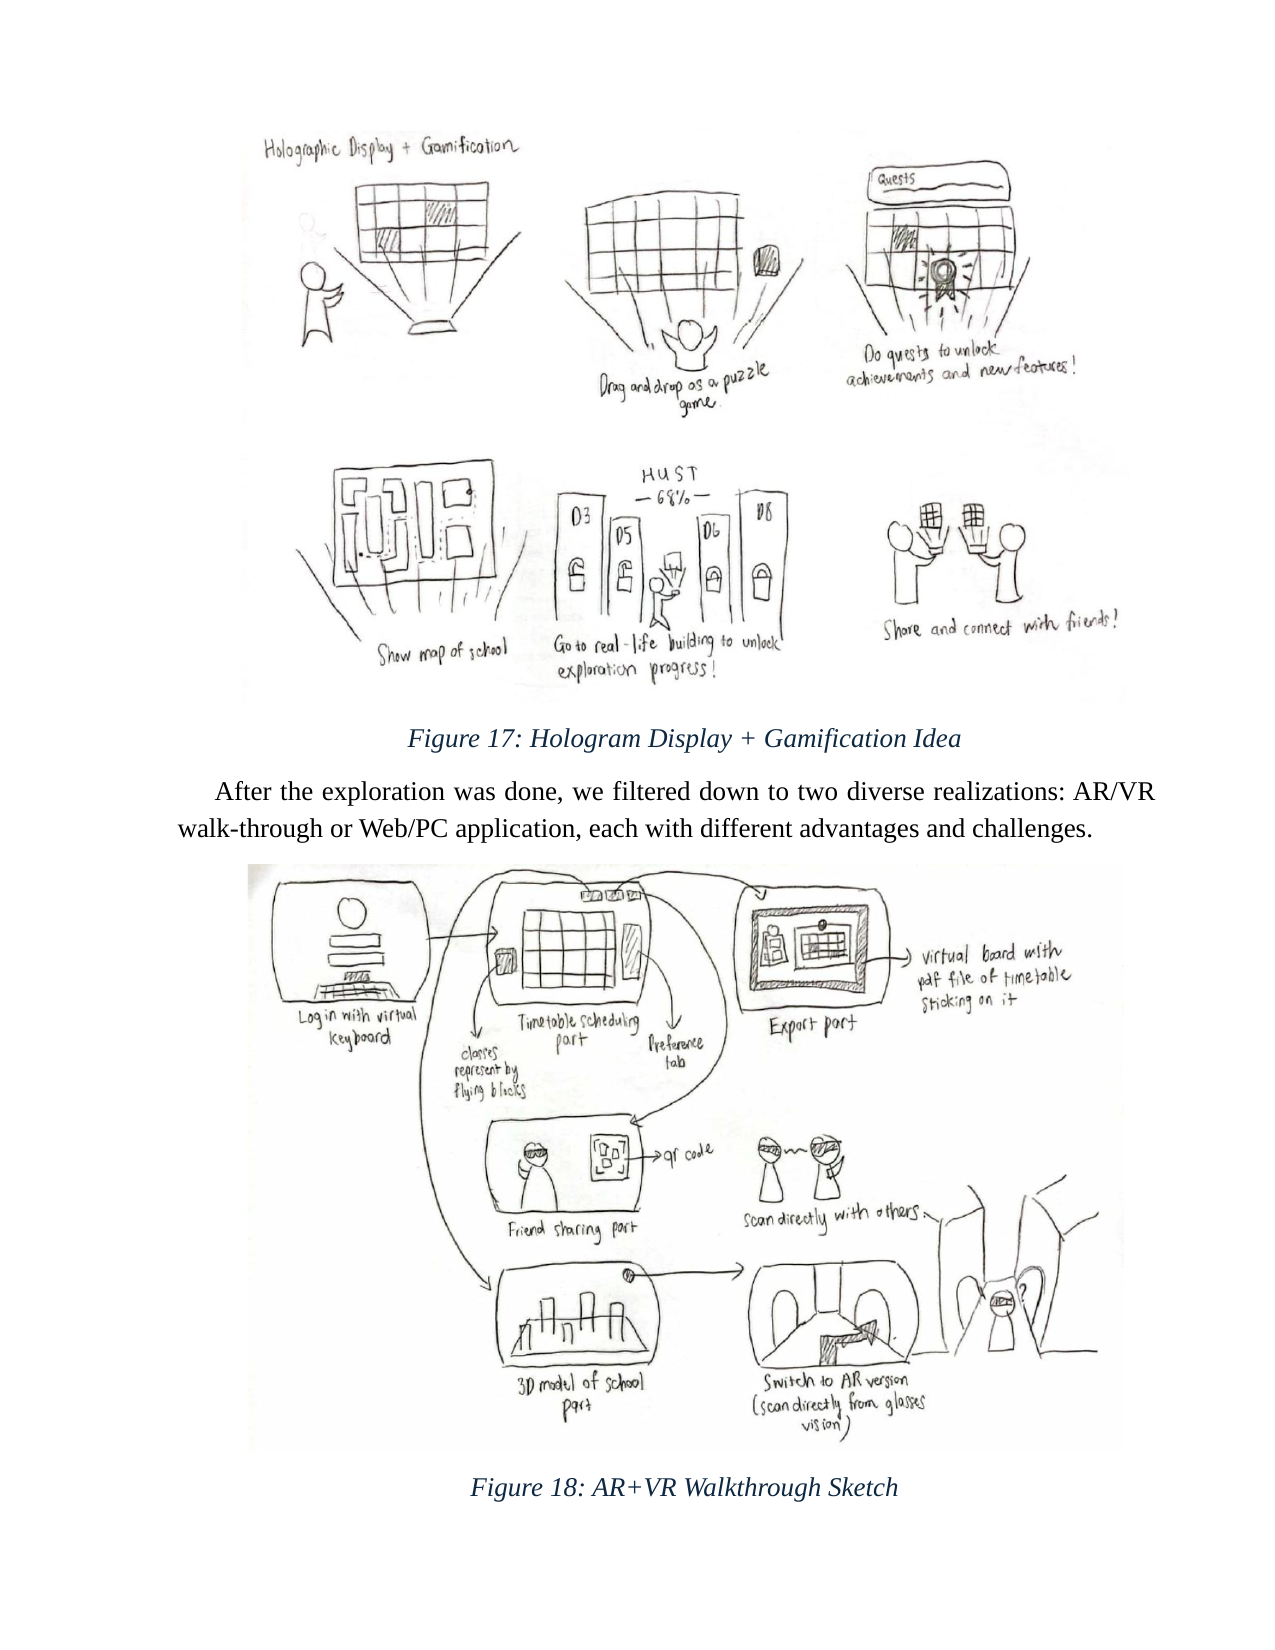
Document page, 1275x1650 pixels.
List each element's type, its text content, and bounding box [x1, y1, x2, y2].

text After the exploration was done, we filtered down to two diverse realizations: AR/VR walk-through or Web/PC application, each with different advantages and challenges. [177, 774, 1157, 843]
picture [243, 119, 1129, 703]
picture [249, 864, 1124, 1452]
text Figure 17: Hologram Display + Gamification Idea [177, 723, 1157, 754]
text Figure 18: AR+VR Walkthrough Sketch [177, 1471, 1157, 1502]
